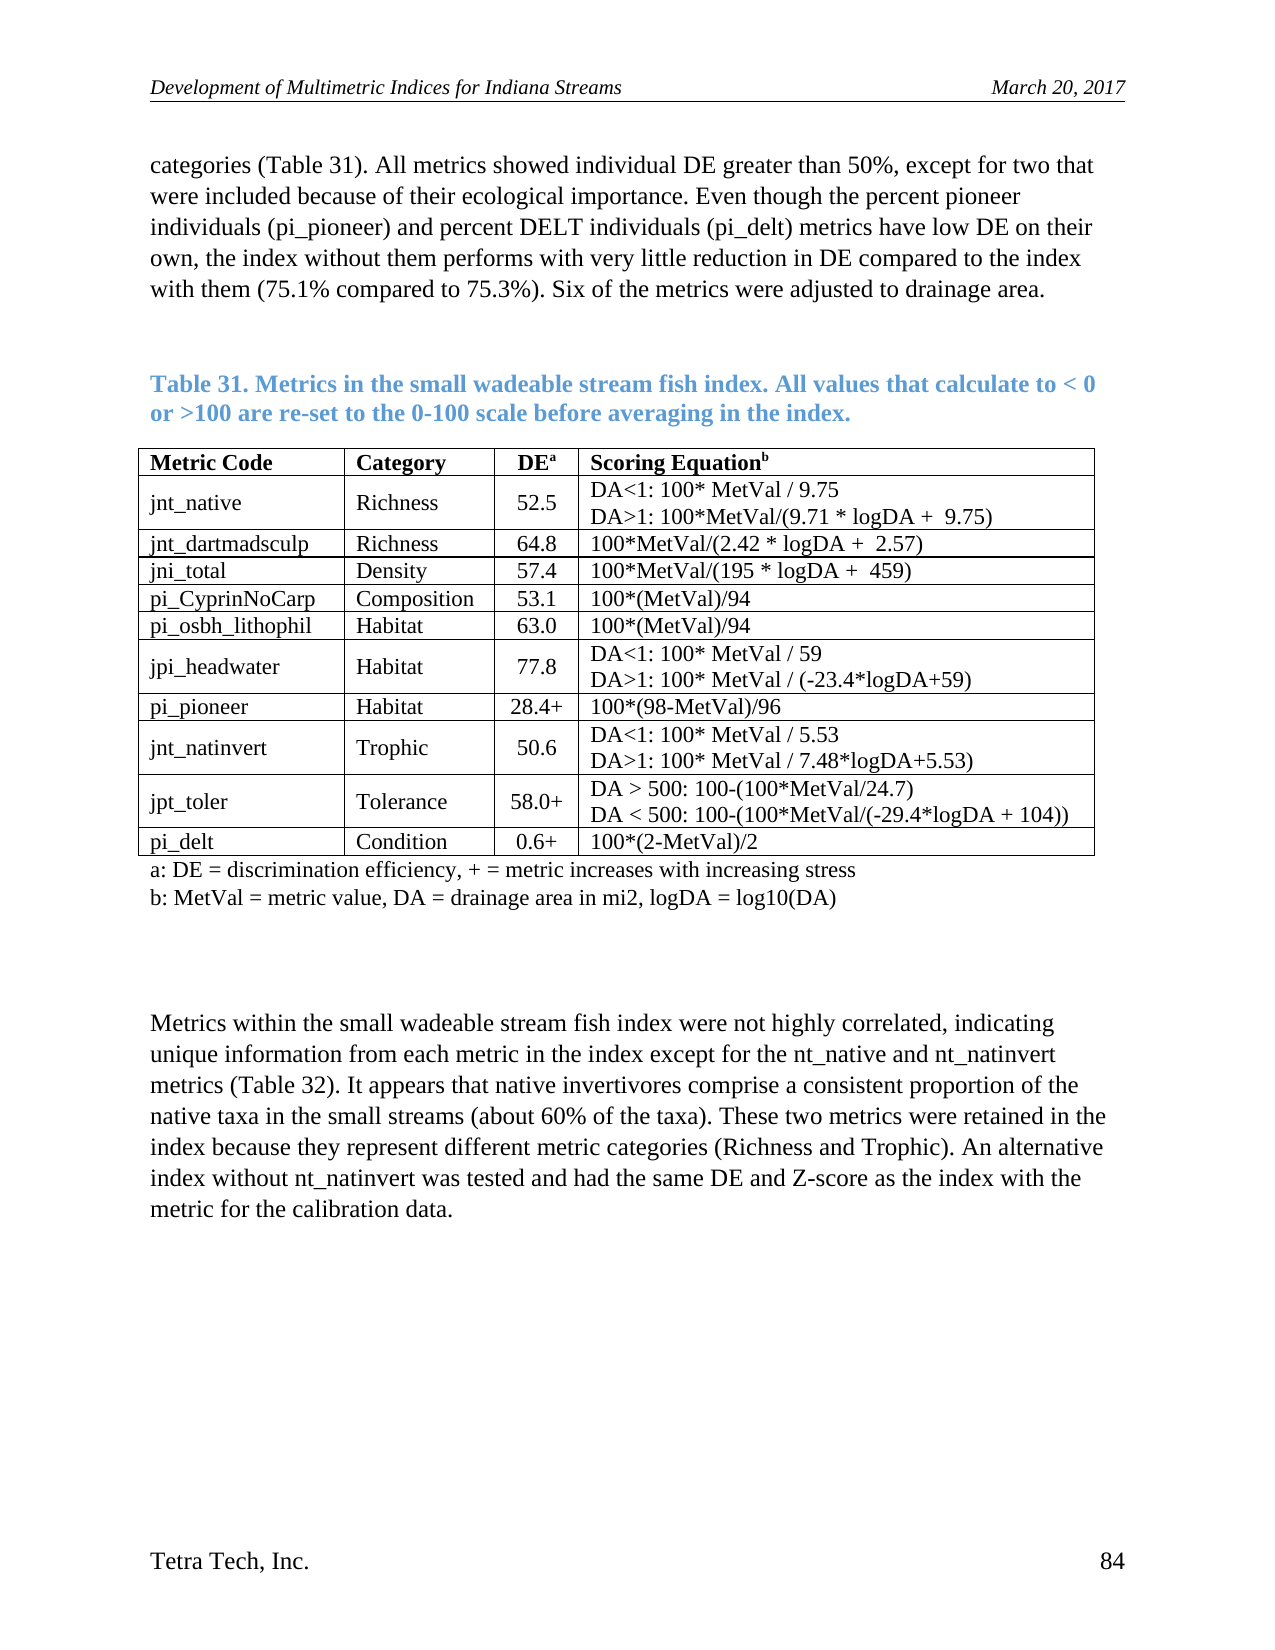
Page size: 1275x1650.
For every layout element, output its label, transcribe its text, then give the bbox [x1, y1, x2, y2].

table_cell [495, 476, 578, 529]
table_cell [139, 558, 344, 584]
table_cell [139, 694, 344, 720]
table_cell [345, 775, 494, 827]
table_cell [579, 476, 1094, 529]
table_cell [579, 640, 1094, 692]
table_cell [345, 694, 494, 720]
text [150, 150, 1125, 303]
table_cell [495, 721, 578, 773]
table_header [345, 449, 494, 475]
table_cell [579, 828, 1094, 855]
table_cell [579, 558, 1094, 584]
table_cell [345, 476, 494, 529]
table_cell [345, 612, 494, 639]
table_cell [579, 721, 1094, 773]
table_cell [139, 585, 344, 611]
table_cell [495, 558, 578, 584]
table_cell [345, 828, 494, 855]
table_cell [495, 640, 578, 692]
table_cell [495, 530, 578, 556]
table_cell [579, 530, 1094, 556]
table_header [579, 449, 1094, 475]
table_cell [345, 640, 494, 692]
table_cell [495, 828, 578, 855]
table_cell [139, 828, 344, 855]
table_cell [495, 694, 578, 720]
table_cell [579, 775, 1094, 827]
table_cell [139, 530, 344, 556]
text Metrics within the small wadeable stream fish index were not highly correlated, indicating unique information from each metric in the index except for the nt_native and nt_natinvert metrics (Table 32). It appears that native invertivores comprise a consistent proportion of the native taxa in the small streams (about 60% of the taxa). These two metrics were retained in the index because they represent different metric categories (Richness and Trophic). An alternative index without nt_natinvert was tested and had the same DE and Z-score as the index with the metric for the calibration data. [150, 1008, 1125, 1223]
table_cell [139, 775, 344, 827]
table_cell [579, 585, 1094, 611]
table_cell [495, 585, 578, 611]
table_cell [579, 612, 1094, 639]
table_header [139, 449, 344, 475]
text b: MetVal = metric value, DA = drainage area in mi2, logDA = log10(DA) [150, 884, 1125, 911]
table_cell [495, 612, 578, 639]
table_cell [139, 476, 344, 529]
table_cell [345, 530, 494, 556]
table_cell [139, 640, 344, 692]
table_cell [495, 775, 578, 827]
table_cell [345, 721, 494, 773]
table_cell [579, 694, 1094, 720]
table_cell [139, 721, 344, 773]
text a: DE = discrimination efficiency, + = metric increases with increasing stress [150, 856, 1125, 882]
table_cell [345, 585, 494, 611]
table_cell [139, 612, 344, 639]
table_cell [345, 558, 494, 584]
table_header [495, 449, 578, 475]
